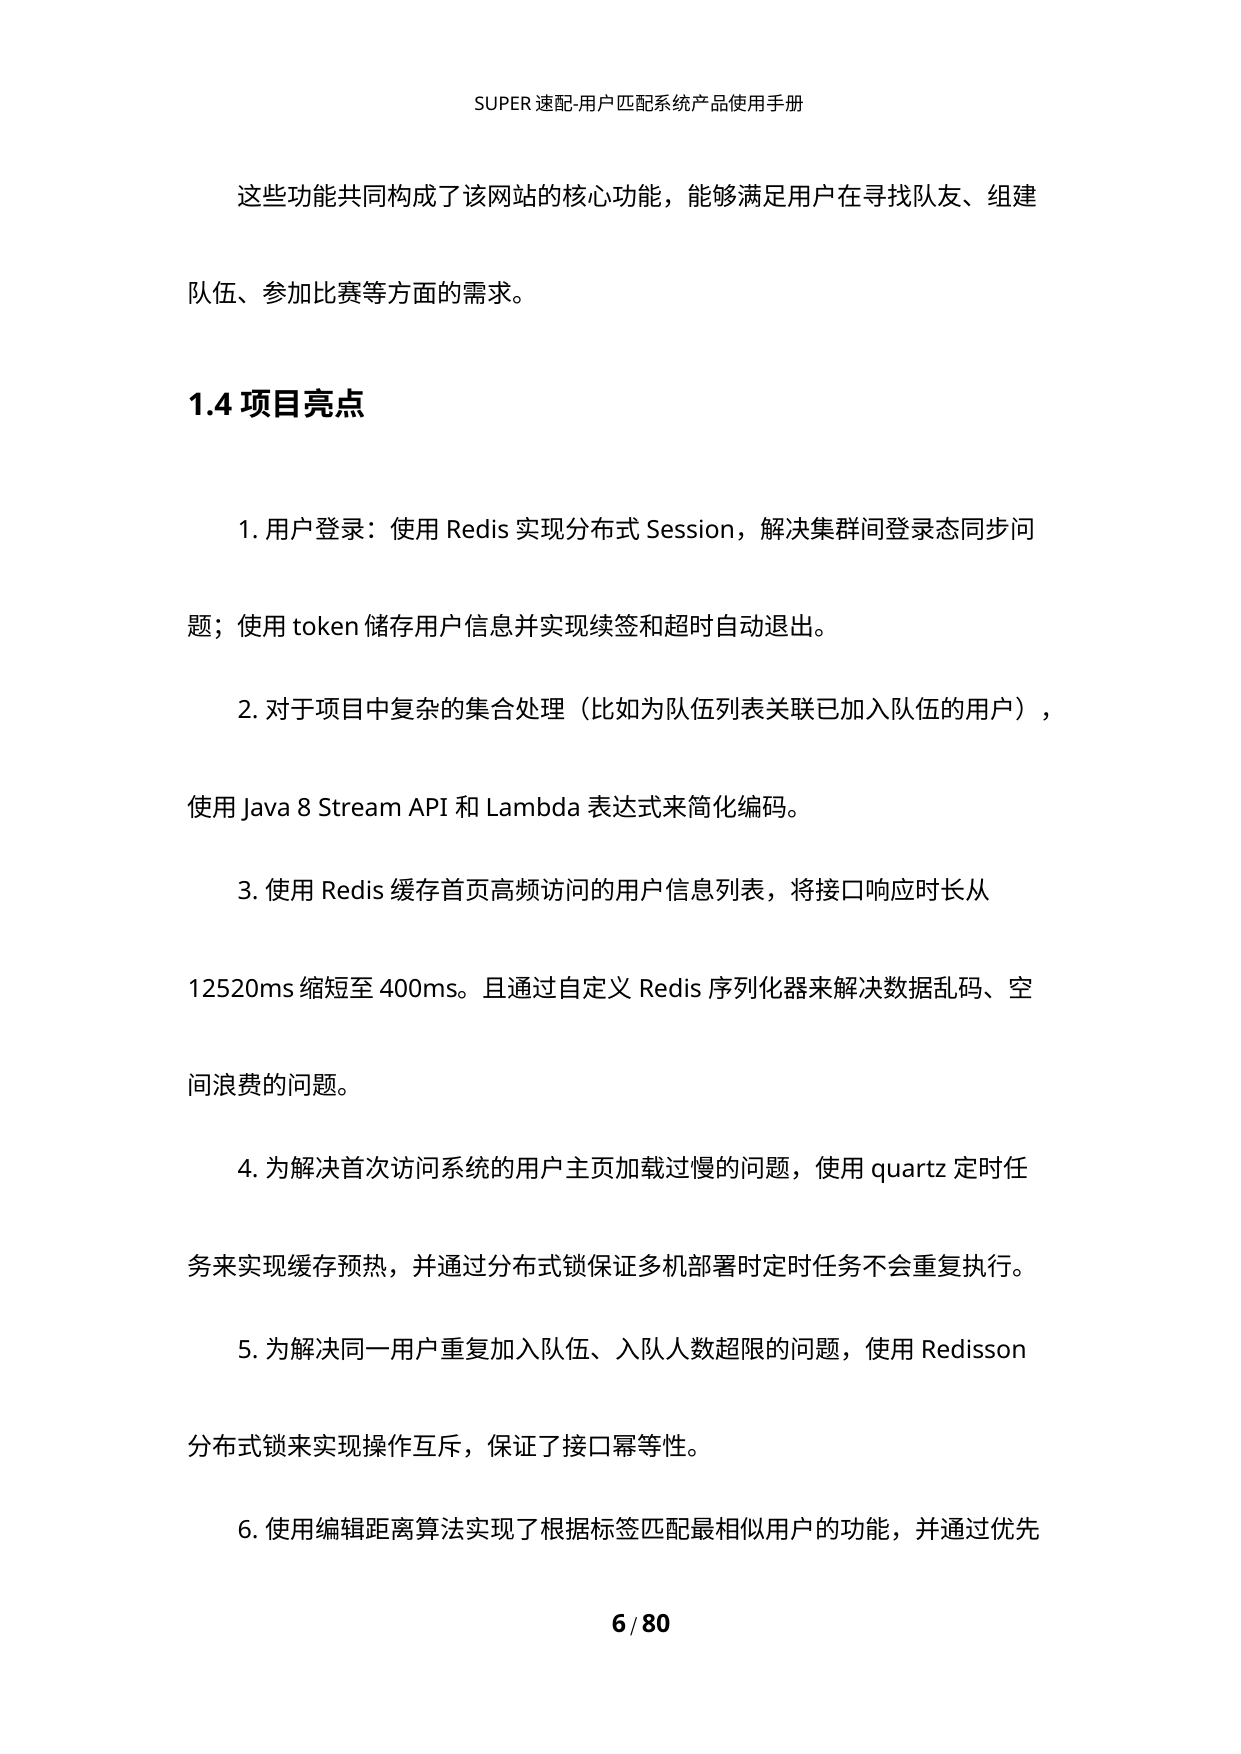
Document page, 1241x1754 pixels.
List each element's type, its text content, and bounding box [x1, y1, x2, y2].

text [187, 1496, 1053, 1561]
text 3. 使用 Redis 缓存首页高频访问的用户信息列表，将接口响应时长从 12520ms缩短至400ms。且通过自定义 Redis 序列化器来解决数据乱码、空间浪费的问题。 [187, 856, 1053, 1116]
text 1. 用户登录：使用 Redis 实现分布式 Session，解决集群间登录态同步问题；使用token储存用户信息并实现续签和超时自动退出。 [187, 495, 1053, 657]
subtitle 1.4 项目亮点 [187, 370, 1053, 435]
text 4. 为解决首次访问系统的用户主页加载过慢的问题，使用 quartz 定时任务来实现缓存预热，并通过分布式锁保证多机部署时定时任务不会重复执行。 [187, 1134, 1053, 1297]
text 2. 对于项目中复杂的集合处理（比如为队伍列表关联已加入队伍的用户），使用 Java 8 Stream API 和 Lambda 表达式来简化编码。 [187, 676, 1053, 838]
text 5. 为解决同一用户重复加入队伍、入队人数超限的问题，使用 Redisson 分布式锁来实现操作互斥，保证了接口幂等性。 [187, 1315, 1053, 1477]
text 这些功能共同构成了该网站的核心功能，能够满足用户在寻找队友、组建队伍、参加比赛等方面的需求。 [187, 162, 1053, 324]
